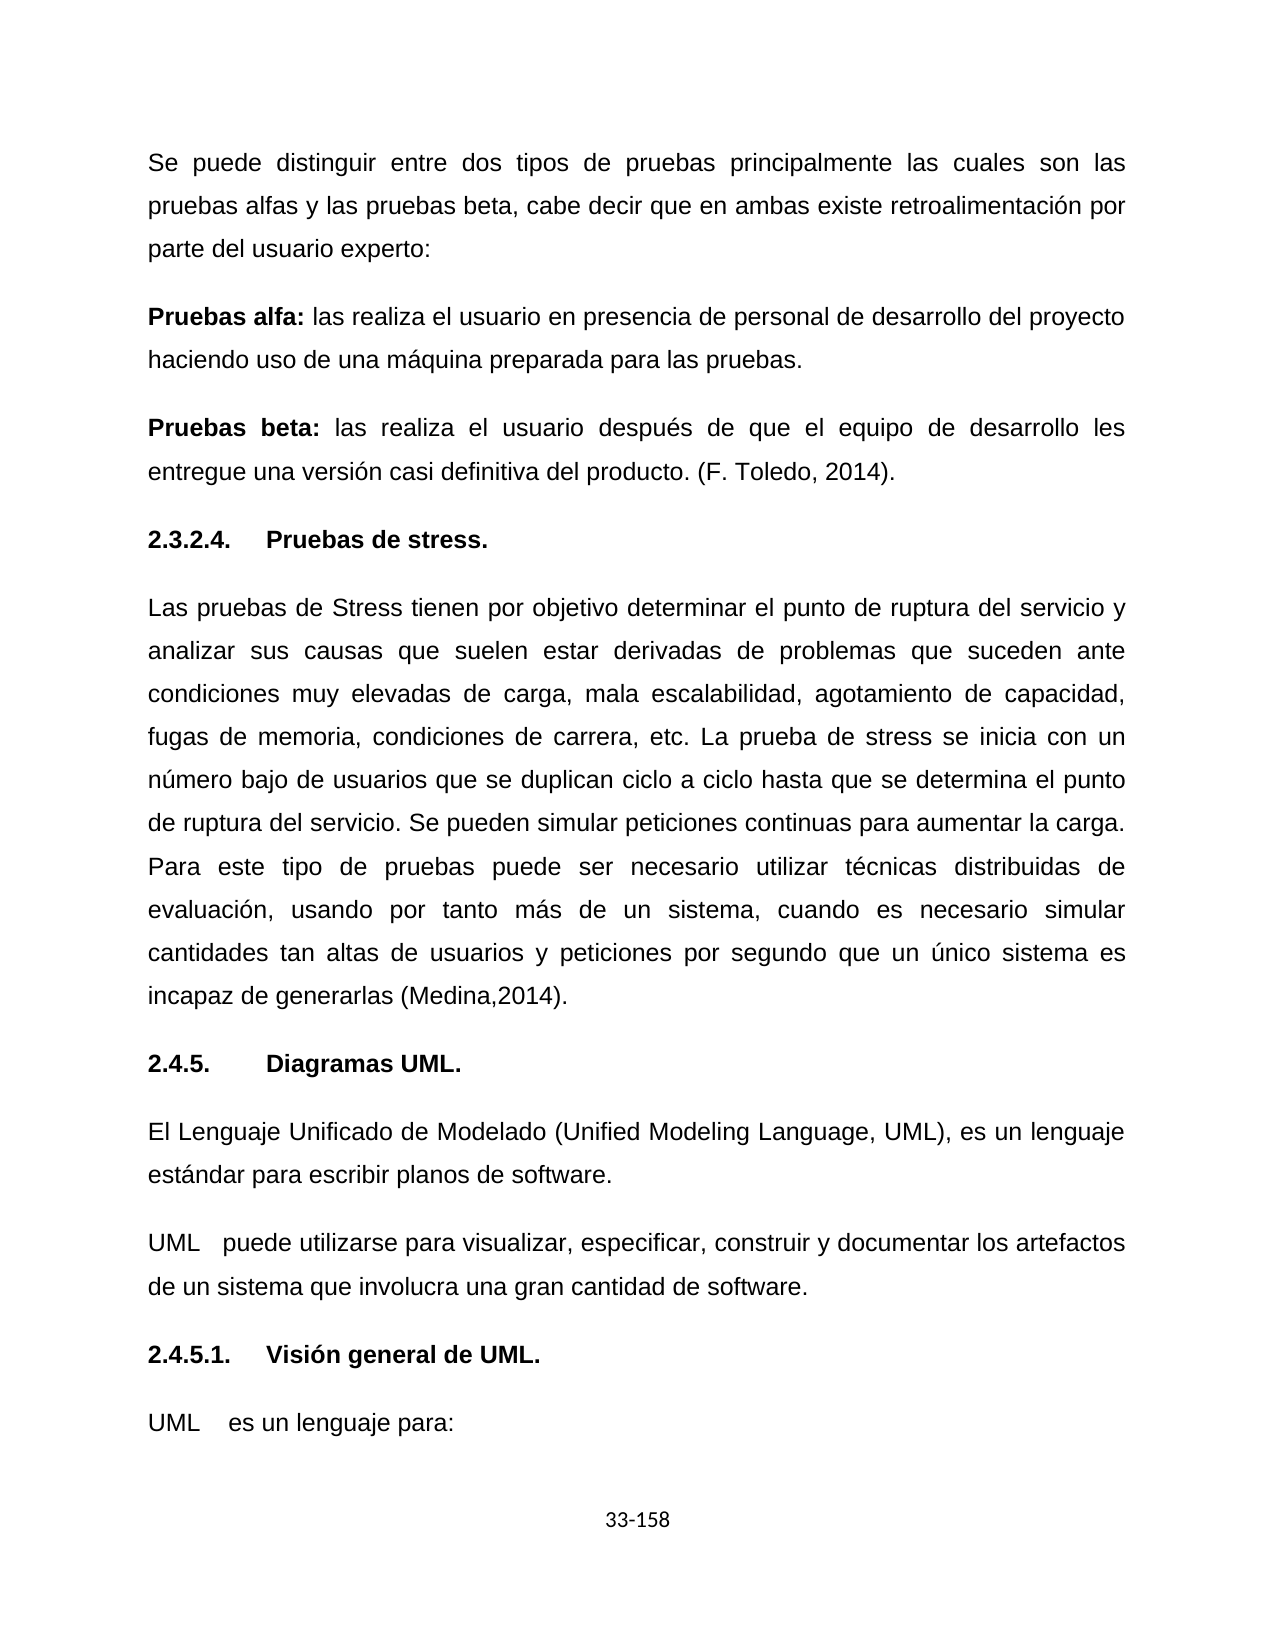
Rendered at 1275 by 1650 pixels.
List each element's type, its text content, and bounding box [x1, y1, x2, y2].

subtitle Visión general de UML. [148, 1339, 1127, 1368]
text Pruebas beta: las realiza el usuario después de que el equipo de desarrollo les entregue una versión casi definitiva del producto. (F. Toledo, 2014). [148, 413, 1127, 485]
text Pruebas alfa: las realiza el usuario en presencia de personal de desarrollo del proyecto haciendo uso de una máquina preparada para las pruebas. [148, 302, 1127, 374]
text UML puede utilizarse para visualizar, especificar, construir y documentar los artefactos de un sistema que involucra una gran cantidad de software. [148, 1228, 1127, 1300]
subtitle Pruebas de stress. [148, 524, 1127, 553]
text Se puede distinguir entre dos tipos de pruebas principalmente las cuales son las pruebas alfas y las pruebas beta, cabe decir que en ambas existe retroalimentación por parte del usuario experto: [148, 148, 1127, 263]
text El Lenguaje Unificado de Modelado (Unified Modeling Language, UML), es un lenguaje estándar para escribir planos de software. [148, 1117, 1127, 1189]
subtitle Diagramas UML. [148, 1049, 1127, 1078]
text UML es un lenguaje para: [148, 1408, 1127, 1436]
text Las pruebas de Stress tienen por objetivo determinar el punto de ruptura del servicio y analizar sus causas que suelen estar derivadas de problemas que suceden ante condiciones muy elevadas de carga, mala escalabilidad, agotamiento de capacidad, fugas de memoria, condiciones de carrera, etc. La prueba de stress se inicia con un número bajo de usuarios que se duplican ciclo a ciclo hasta que se determina el punto de ruptura del servicio. Se pueden simular peticiones continuas para aumentar la carga. Para este tipo de pruebas puede ser necesario utilizar técnicas distribuidas de evaluación, usando por tanto más de un sistema, cuando es necesario simular cantidades tan altas de usuarios y peticiones por segundo que un único sistema es incapaz de generarlas (Medina,2014). [148, 593, 1127, 1009]
